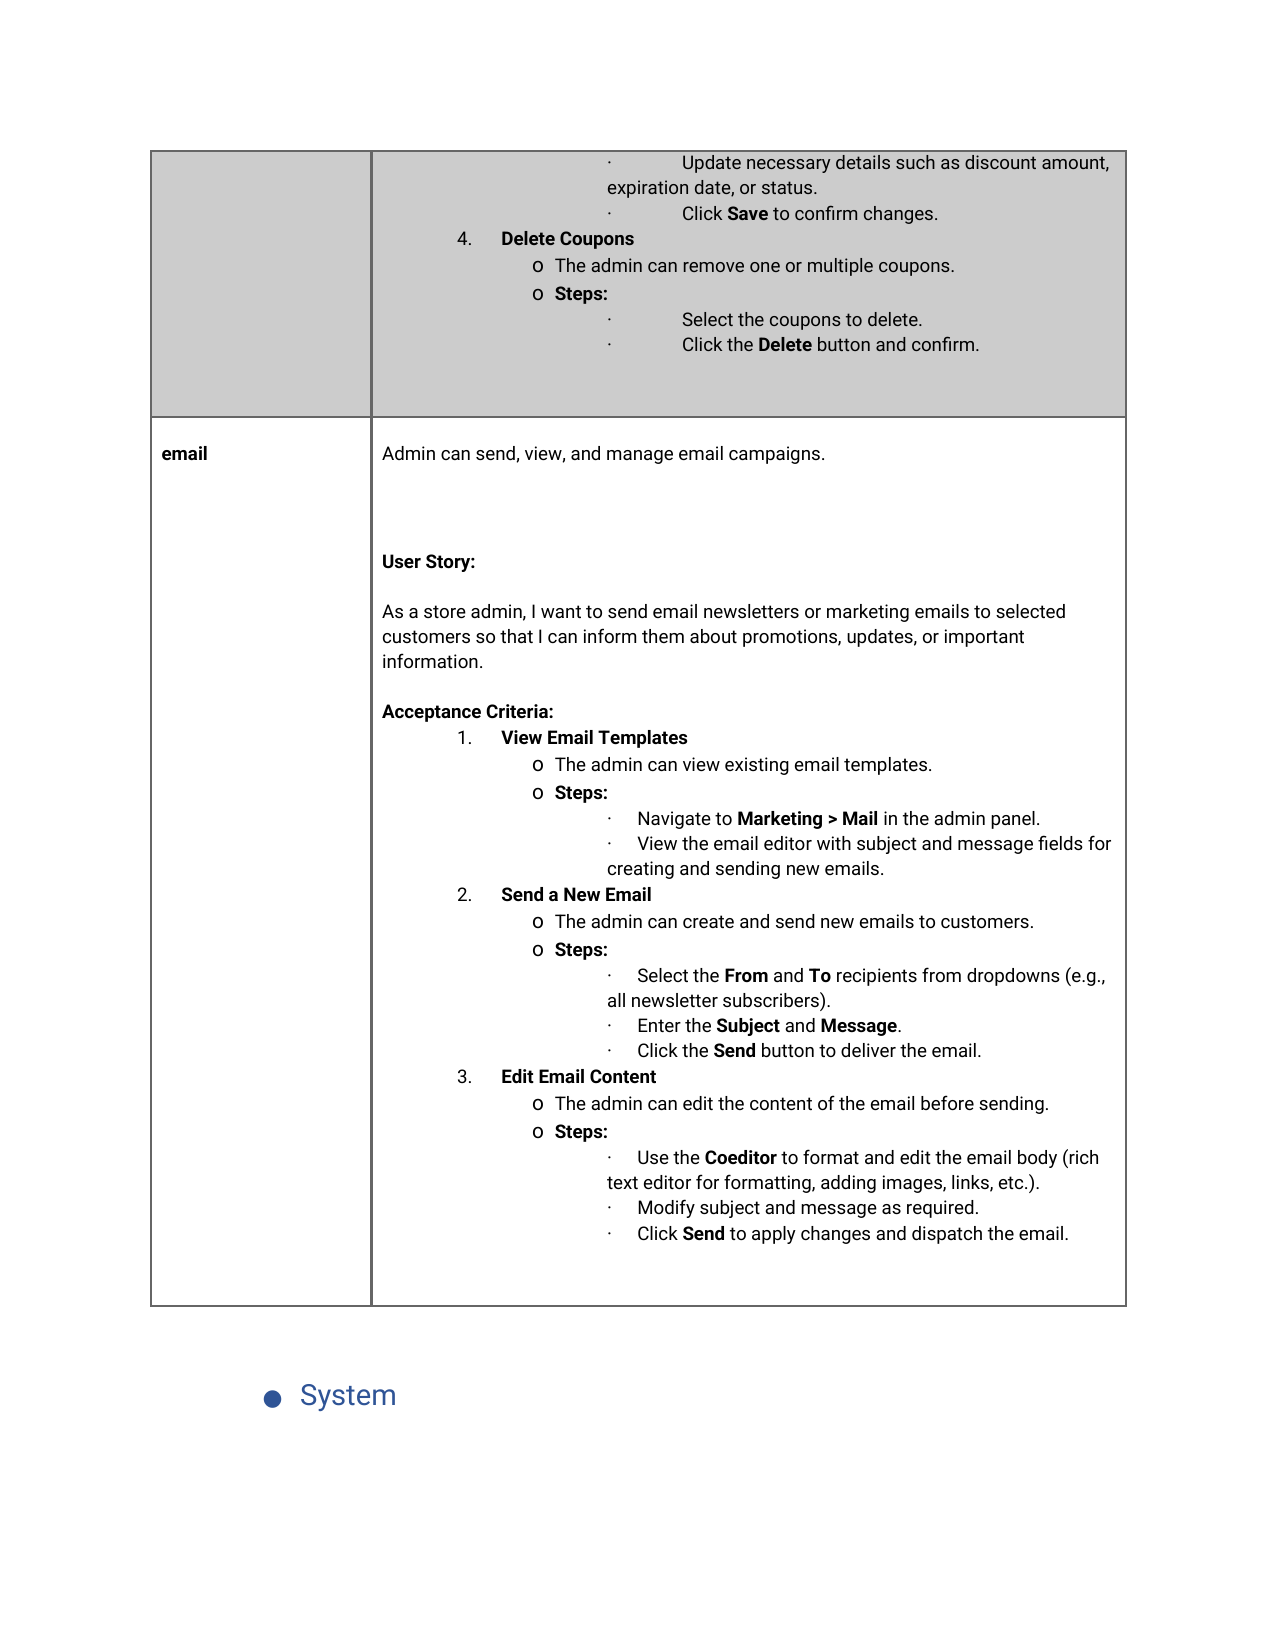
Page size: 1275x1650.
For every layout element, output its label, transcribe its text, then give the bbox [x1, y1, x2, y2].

table_cell coupons [152, 152, 370, 416]
list System [262, 1379, 1125, 1413]
table_cell email [152, 418, 370, 1305]
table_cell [373, 152, 1125, 416]
table_cell Admin can send, view, and manage email campaigns. User Story: As a store admin, I want to send email newsletters or marketing emails to selected customers so that I can inform them about promotions, updates, or important information. Acceptance Criteria: 1. View Email Templates o The admin can view existing email templates. o Steps: · Navigate to Marketing > Mail in the admin panel. · View the email editor with subject and message fields for creating and sending new emails. 2. Send a New Email o The admin can create and send new emails to customers. o Steps: · Select the From and To recipients from dropdowns (e.g., all newsletter subscribers). · Enter the Subject and Message. · Click the Send button to deliver the email. 3. Edit Email Content o The admin can edit the content of the email before sending. o Steps: · Use the Coeditor to format and edit the email body (rich text editor for formatting, adding images, links, etc.). · Modify subject and message as required. · Click Send to apply changes and dispatch the email. [373, 418, 1125, 1305]
